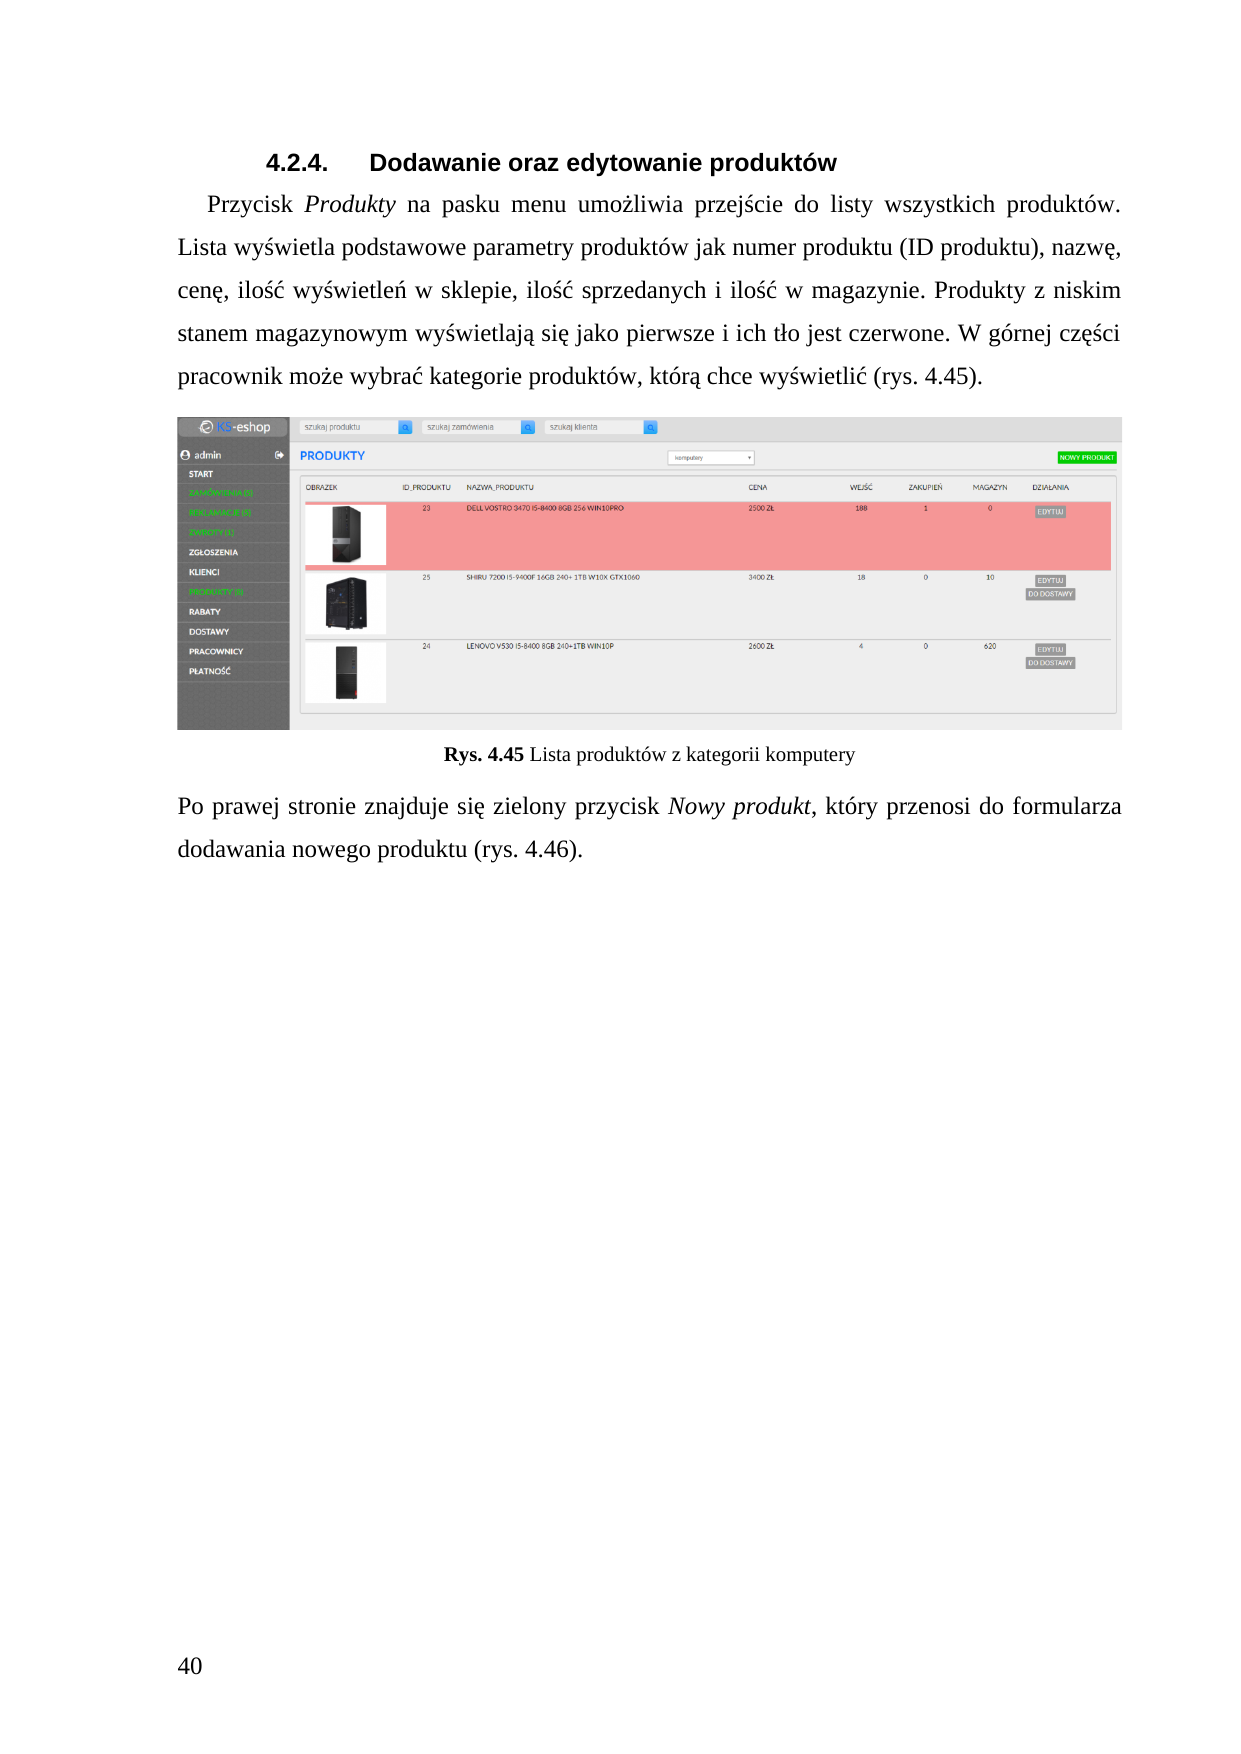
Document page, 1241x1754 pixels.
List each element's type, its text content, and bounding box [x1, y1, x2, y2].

text Przycisk Produkty na pasku menu umożliwia przejście do listy wszystkich produktów. Lista wyświetla podstawowe parametry produktów jak numer produktu (ID produktu), nazwę, cenę, ilość wyświetleń w sklepie, ilość sprzedanych i ilość w magazynie. Produkty z niskim stanem magazynowym wyświetlają się jako pierwsze i ich tło jest czerwone. W górnej części pracownik może wybrać kategorie produktów, którą chce wyświetlić (rys. 4.45). [177, 189, 1122, 390]
text Po prawej stronie znajduje się zielony przycisk Nowy produkt, który przenosi do formularza dodawania nowego produktu (rys. 4.46). [177, 791, 1122, 863]
picture [177, 417, 1123, 730]
text Rys. 4.45 Lista produktów z kategorii komputery [177, 742, 1122, 766]
subtitle Dodawanie oraz edytowanie produktów [266, 148, 1122, 176]
